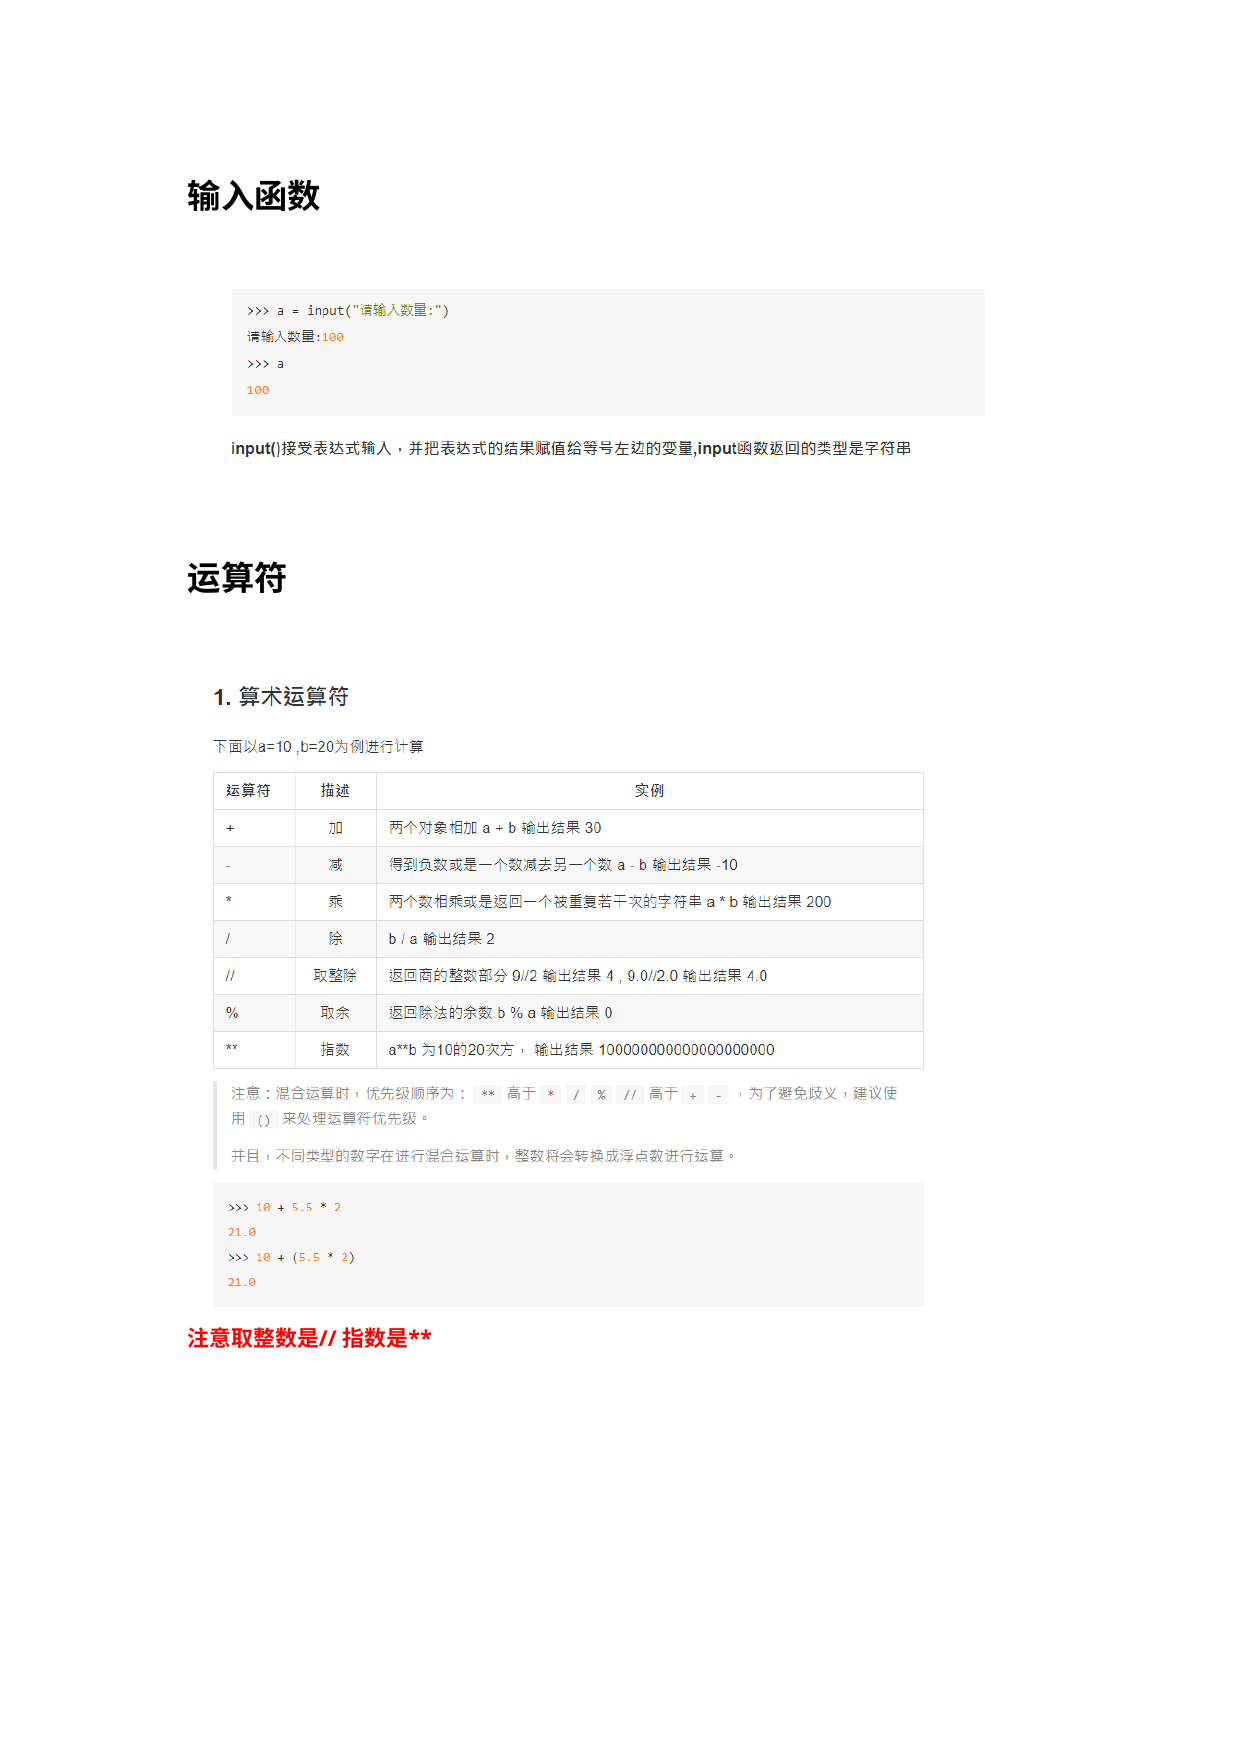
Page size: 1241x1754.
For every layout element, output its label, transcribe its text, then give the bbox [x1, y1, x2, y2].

text 注意取整数是// 指数是** [187, 1321, 1053, 1353]
subtitle 输入函数 [187, 162, 1053, 227]
subtitle 运算符 [187, 544, 1053, 609]
picture [187, 289, 1053, 493]
picture [187, 671, 1053, 1321]
